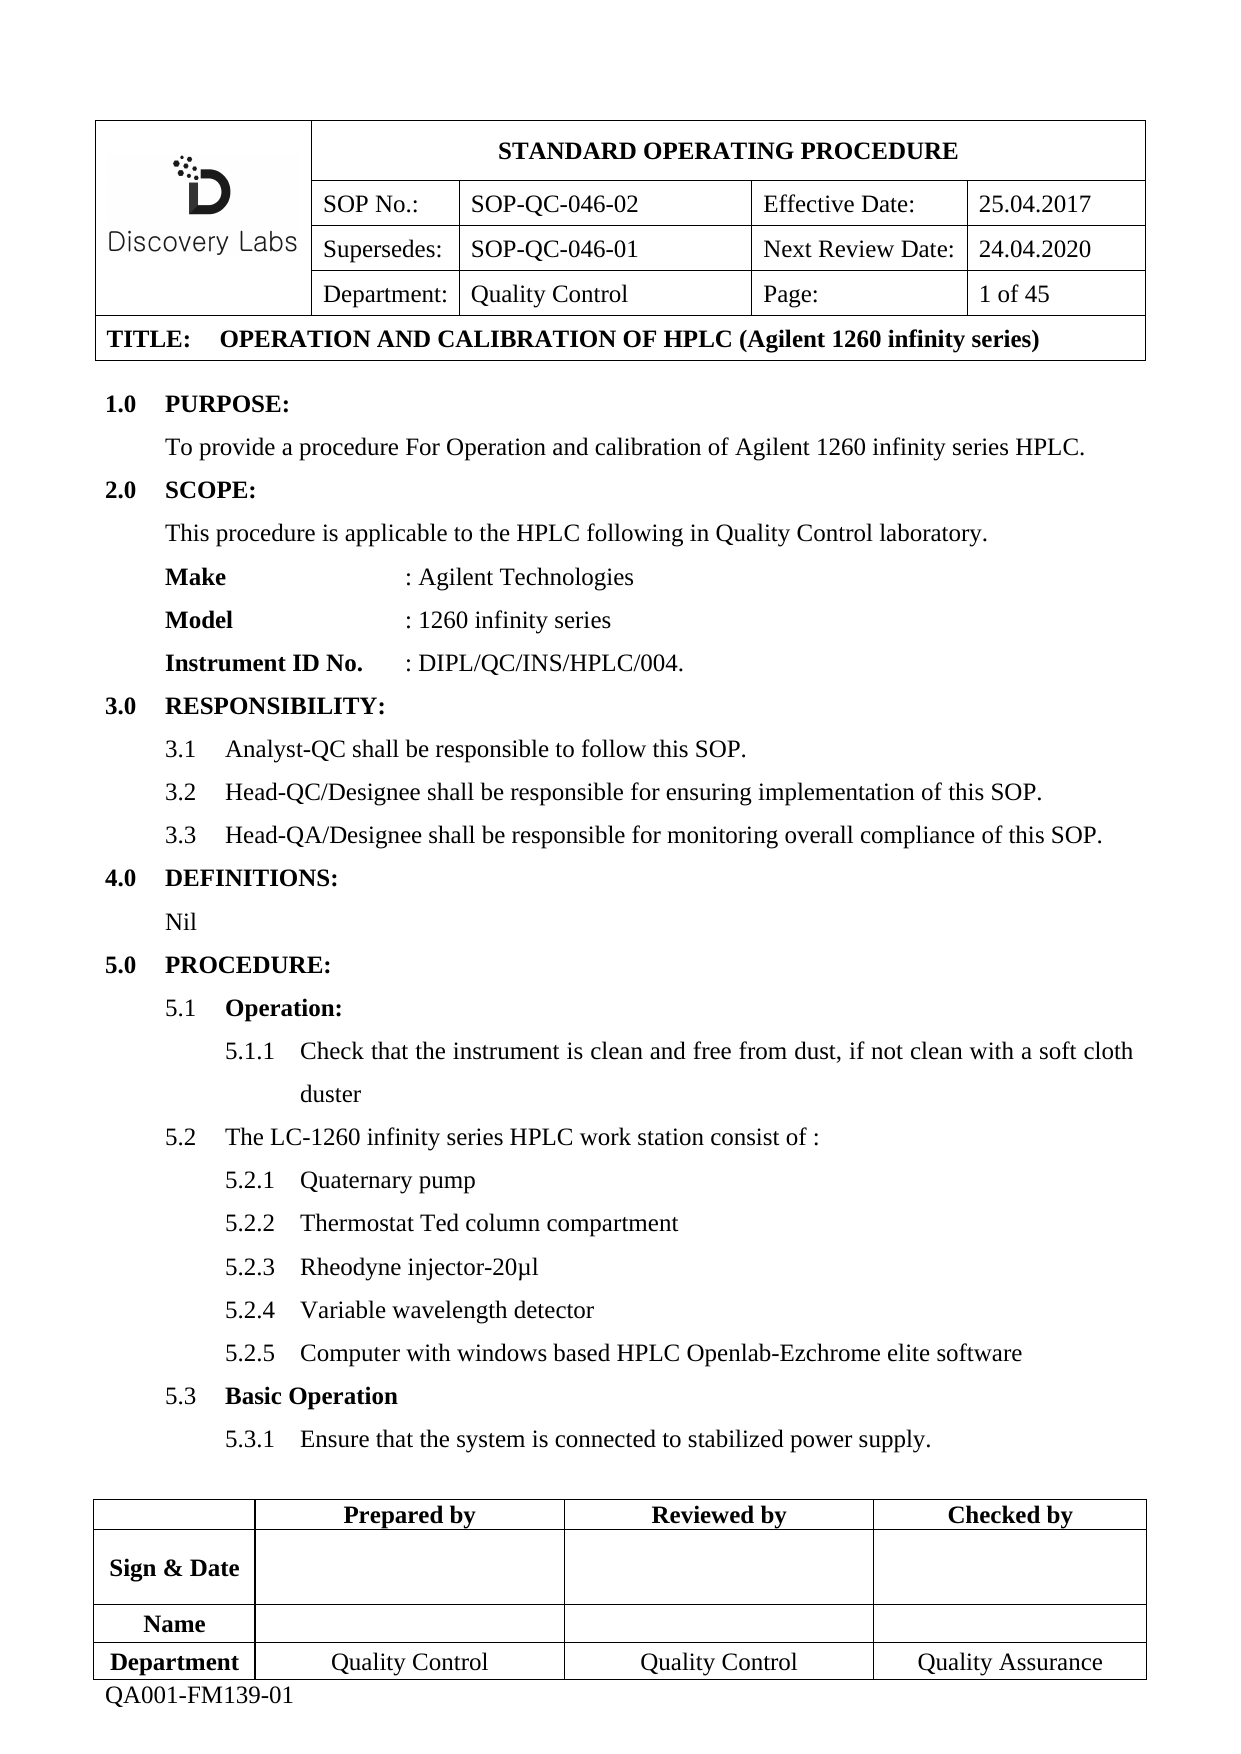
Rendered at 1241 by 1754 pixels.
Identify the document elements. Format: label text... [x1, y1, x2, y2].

list The LC-1260 infinity series HPLC work station consist of : [165, 1122, 1135, 1151]
list Basic Operation [165, 1381, 1135, 1410]
list DEFINITIONS: [105, 863, 1135, 892]
list Thermostat Ted column compartment [225, 1208, 1135, 1237]
list Model : 1260 infinity series [165, 605, 1135, 633]
list Rheodyne injector-20µl [225, 1252, 1135, 1280]
list Analyst-QC shall be responsible to follow this SOP. [165, 734, 1135, 763]
list Instrument ID No. : DIPL/QC/INS/HPLC/004. [165, 648, 1135, 677]
list Make : Agilent Technologies [165, 562, 1135, 590]
list PROCEDURE: [105, 950, 1135, 978]
list SCOPE: [105, 475, 1135, 504]
list RESPONSIBILITY: [105, 691, 1135, 720]
list Ensure that the system is connected to stabilized power supply. [225, 1424, 1135, 1453]
list Variable wavelength detector [225, 1295, 1135, 1323]
list Quaternary pump [225, 1165, 1135, 1194]
list PURPOSE: [105, 389, 1135, 418]
list Operation: [165, 993, 1135, 1022]
list This procedure is applicable to the HPLC following in Quality Control laboratory. [165, 518, 1135, 547]
list Nil [165, 907, 1135, 935]
list Check that the instrument is clean and free from dust, if not clean with a soft cloth duster [225, 1036, 1135, 1108]
list Head-QC/Designee shall be responsible for ensuring implementation of this SOP. [165, 777, 1135, 806]
list To provide a procedure For Operation and calibration of Agilent 1260 infinity series HPLC. [165, 432, 1135, 461]
list Computer with windows based HPLC Openlab-Ezchrome elite software [225, 1338, 1135, 1367]
list Head-QA/Designee shall be responsible for monitoring overall compliance of this SOP. [165, 820, 1135, 849]
